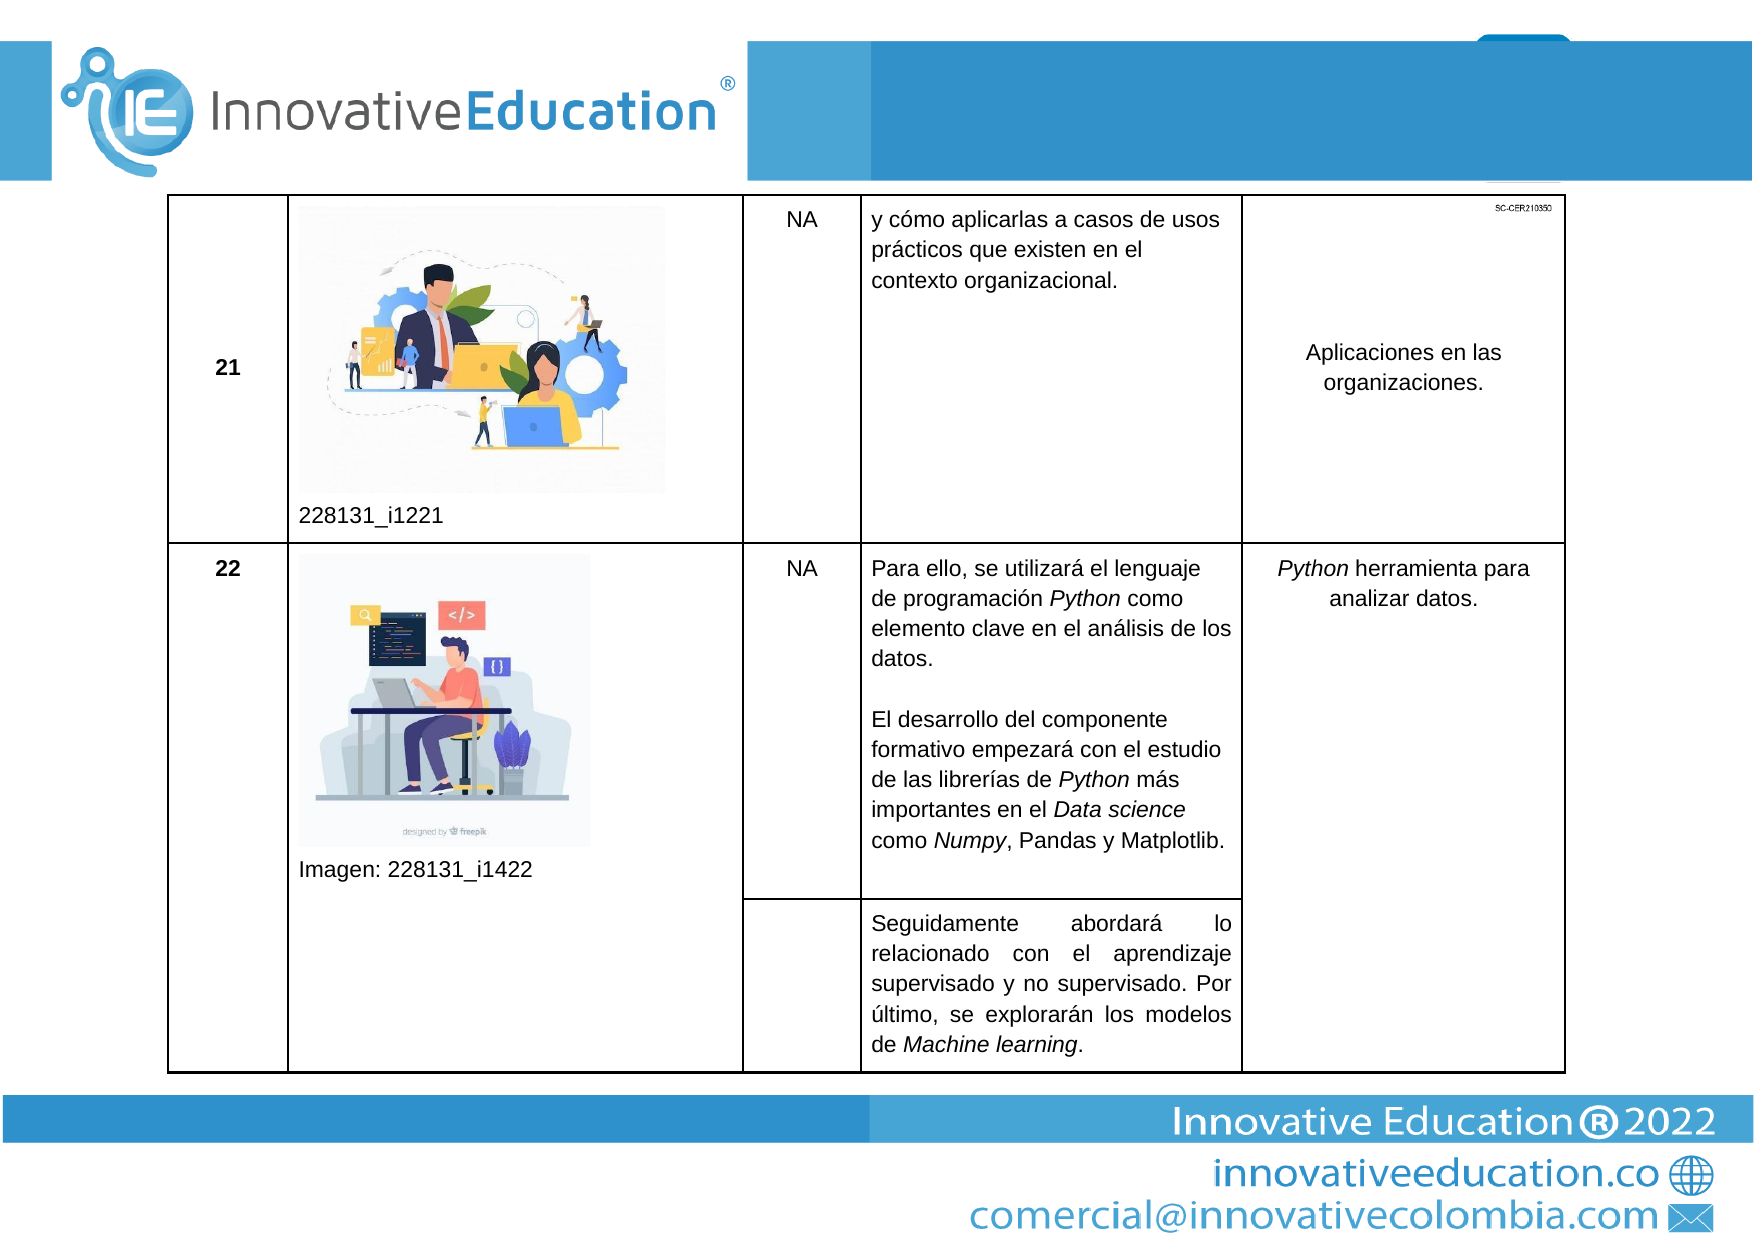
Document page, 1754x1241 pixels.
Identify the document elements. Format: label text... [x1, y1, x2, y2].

table_cell Imagen: 228131_i1422 [289, 544, 742, 1071]
table_cell [744, 900, 860, 1071]
picture [298, 554, 591, 847]
table_cell 22 [169, 544, 287, 1071]
table_cell NA [744, 196, 860, 542]
table_cell 228131_i1221 [289, 196, 742, 542]
picture [0, 28, 1752, 214]
table_cell Para ello, se utilizará el lenguaje de programación Python como elemento clave en el análisis de los datos. El desarrollo del componente formativo empezará con el estudio de las librerías de Python más importantes en el Data science como Numpy, Pandas y Matplotlib. [862, 544, 1241, 897]
table_cell 21 [169, 196, 287, 542]
table_cell Python herramienta para analizar datos. [1243, 544, 1564, 1071]
table_cell Aplicaciones en las organizaciones. [1243, 196, 1564, 542]
picture [2, 1093, 1754, 1239]
picture [298, 206, 666, 493]
table_cell NA [744, 544, 860, 897]
table_cell Seguidamente abordará lo relacionado con el aprendizaje supervisado y no supervisado. Por último, se explorarán los modelos de Machine learning. [862, 900, 1241, 1071]
table_cell y cómo aplicarlas a casos de usos prácticos que existen en el contexto organizacional. [862, 196, 1241, 542]
